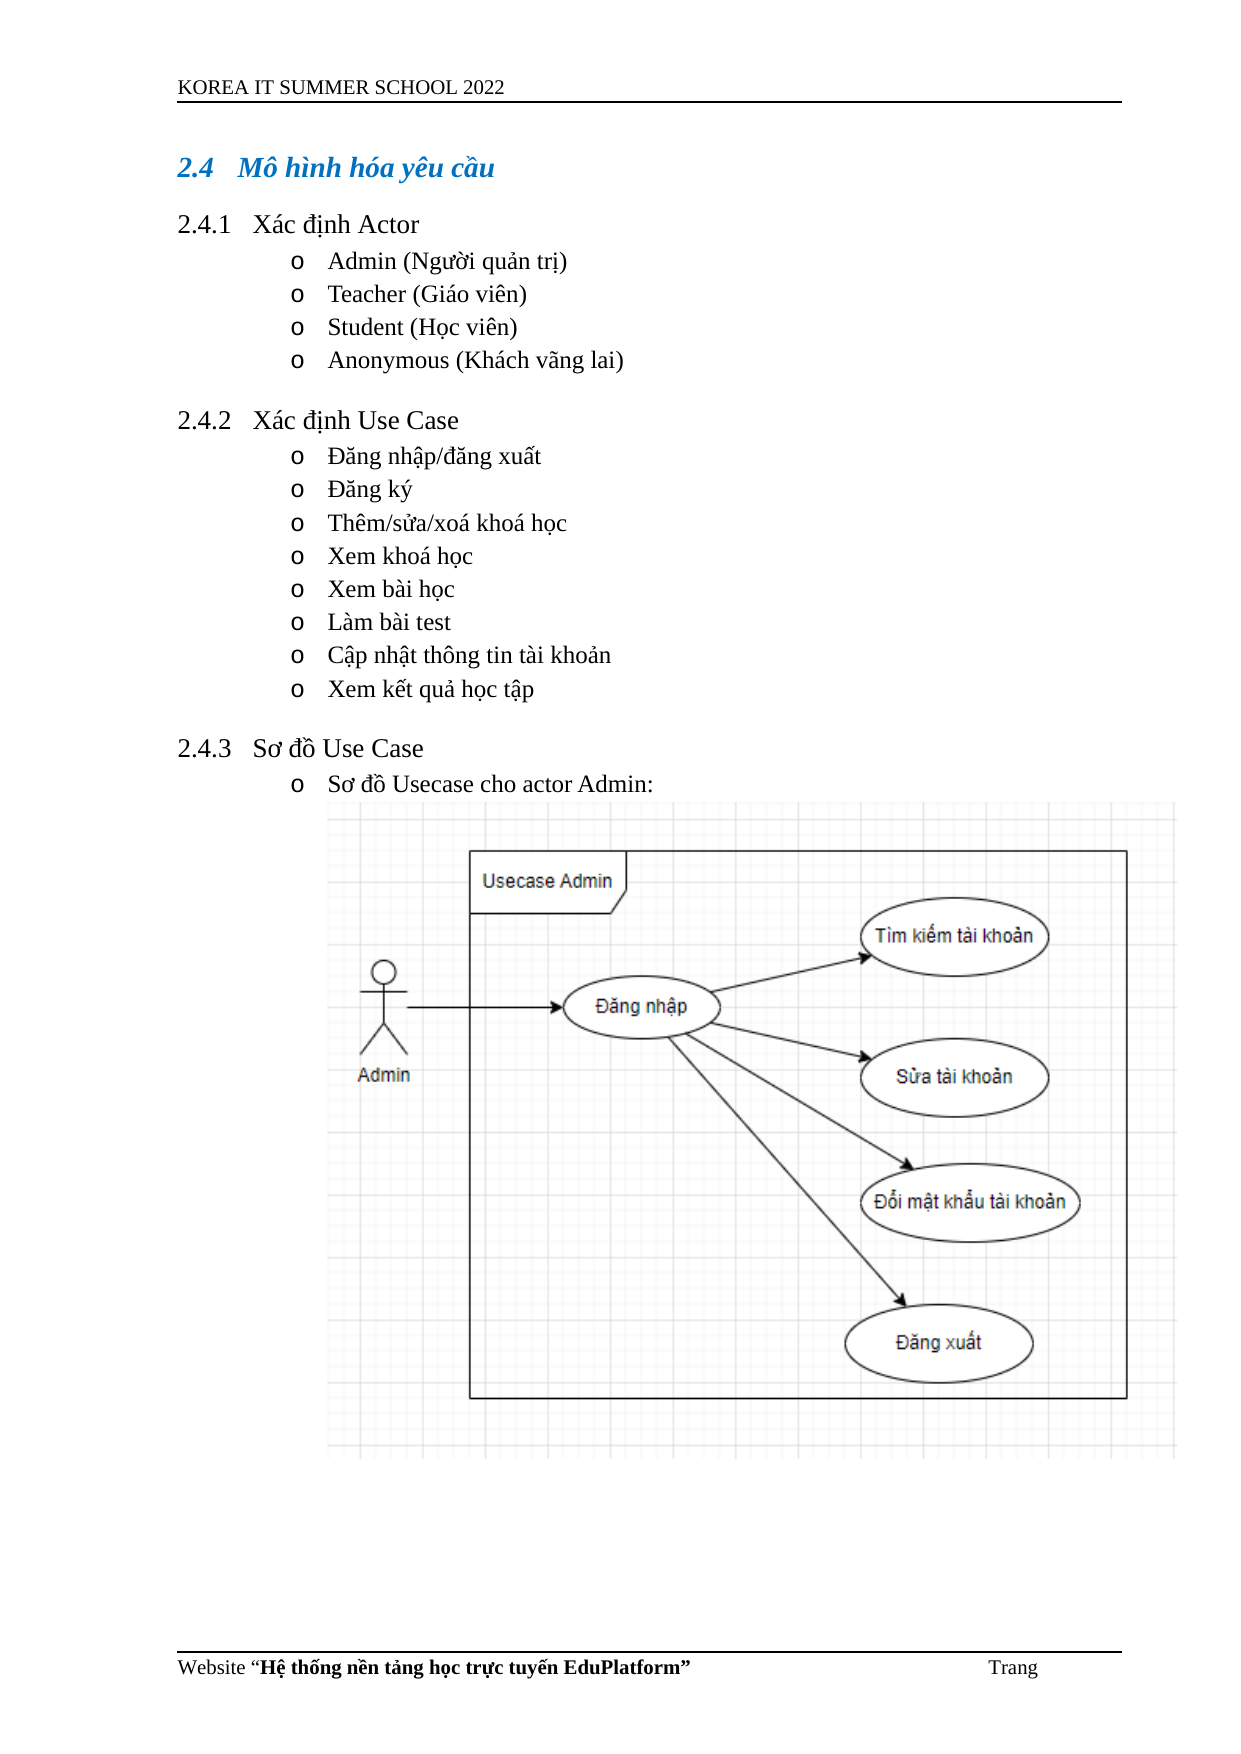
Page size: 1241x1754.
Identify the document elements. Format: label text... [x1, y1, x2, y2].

subtitle Mô hình hóa yêu cầu [177, 150, 1122, 183]
subtitle Sơ đồ Use Case [177, 732, 1122, 763]
list Xem kết quả học tập [290, 674, 1122, 705]
list Đăng ký [290, 474, 1122, 505]
list Thêm/sửa/xoá khoá học [290, 508, 1122, 538]
list Student (Học viên) [290, 312, 1122, 343]
subtitle Xác định Use Case [177, 404, 1122, 435]
list Sơ đồ Usecase cho actor Admin: [290, 769, 1122, 800]
list Đăng nhập/đăng xuất [290, 441, 1122, 472]
list Anonymous (Khách vãng lai) [290, 346, 1122, 376]
picture [327, 802, 1178, 1459]
list Xem bài học [290, 574, 1122, 605]
list Cập nhật thông tin tài khoản [290, 641, 1122, 671]
list Admin (Người quản trị) [290, 246, 1122, 277]
list Xem khoá học [290, 541, 1122, 572]
list Làm bài test [290, 607, 1122, 638]
subtitle Xác định Actor [177, 208, 1122, 240]
list Teacher (Giáo viên) [290, 279, 1122, 310]
